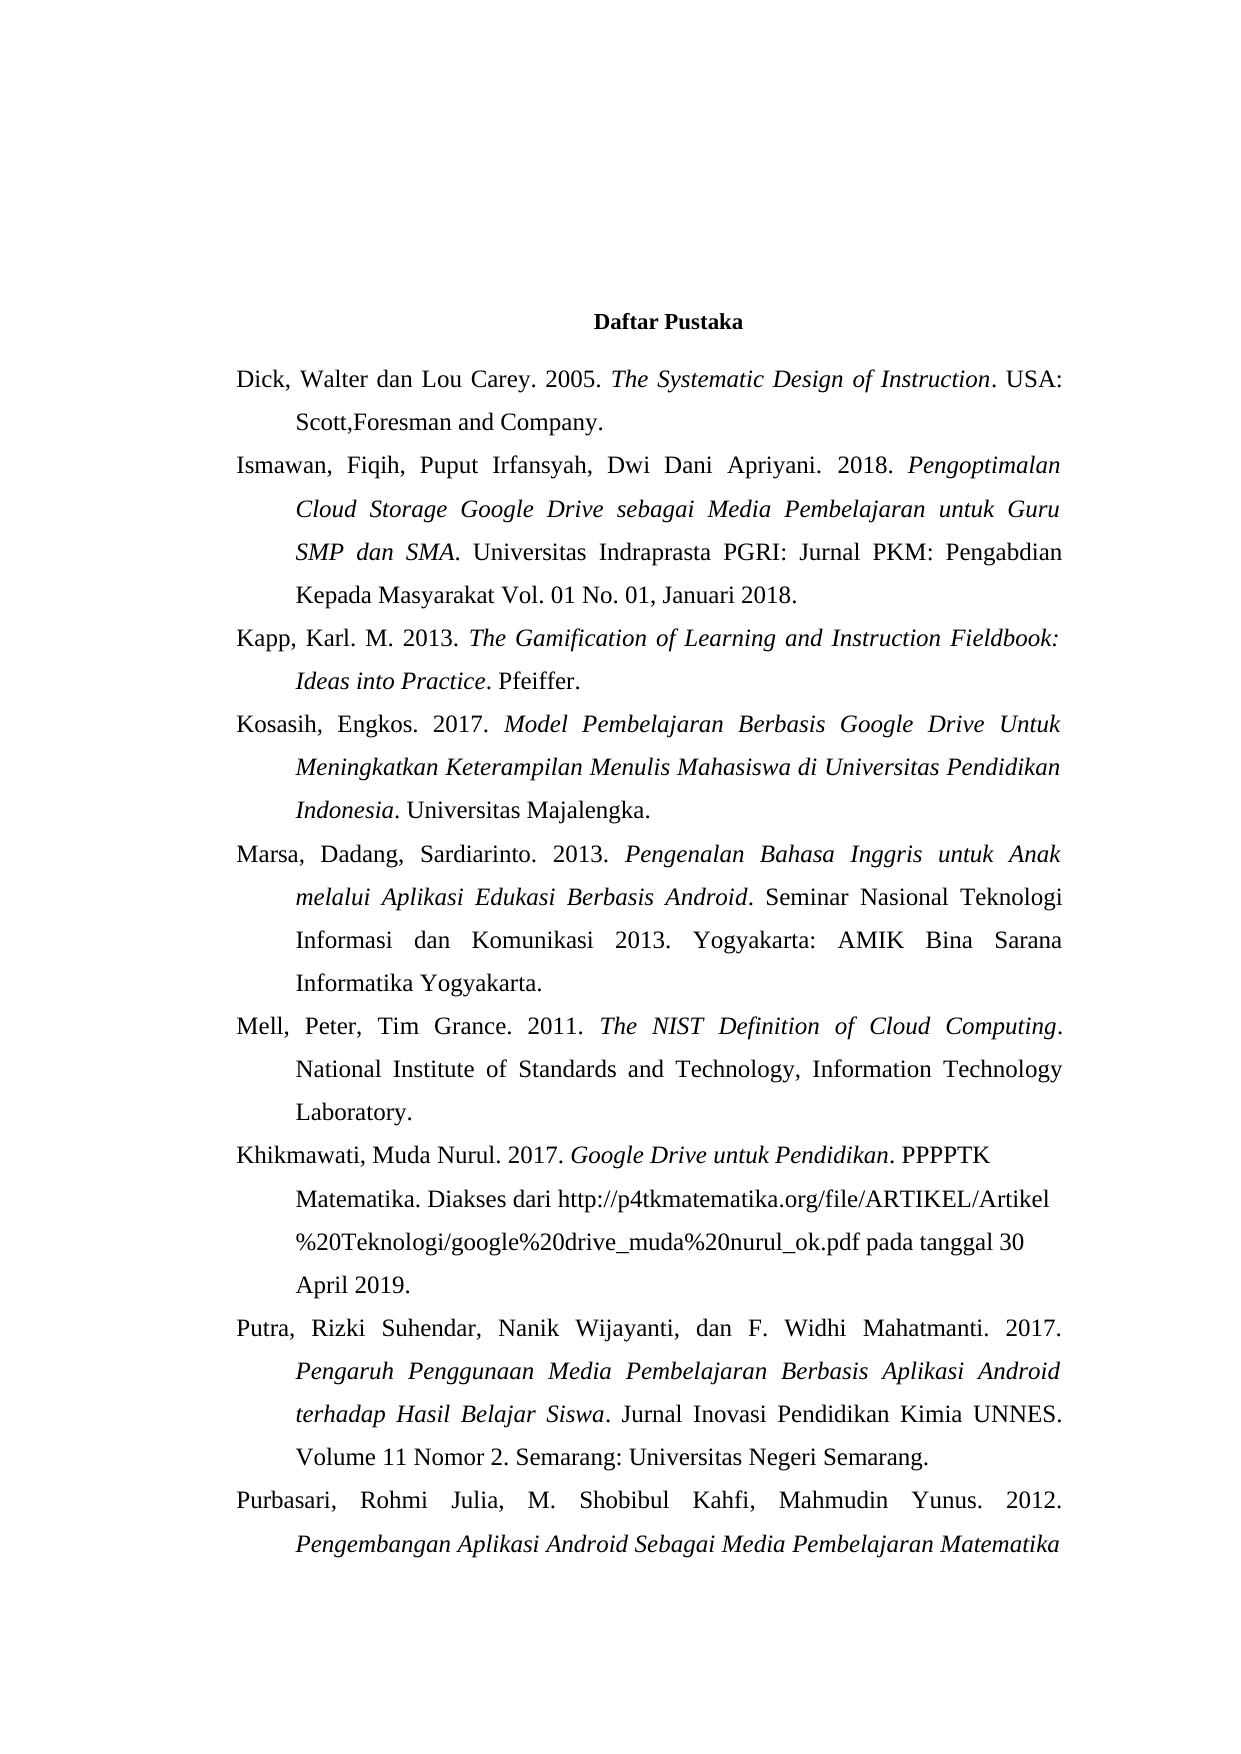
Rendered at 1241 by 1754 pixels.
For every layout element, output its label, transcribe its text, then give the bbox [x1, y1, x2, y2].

list Kosasih, Engkos. 2017. Model Pembelajaran Berbasis Google Drive Untuk Meningkatkan Keterampilan Menulis Mahasiswa di Universitas Pendidikan Indonesia. Universitas Majalengka. [236, 709, 1063, 824]
list Kapp, Karl. M. 2013. The Gamification of Learning and Instruction Fieldbook: Ideas into Practice. Pfeiffer. [236, 623, 1063, 695]
list Putra, Rizki Suhendar, Nanik Wijayanti, dan F. Widhi Mahatmanti. 2017. Pengaruh Penggunaan Media Pembelajaran Berbasis Aplikasi Android terhadap Hasil Belajar Siswa. Jurnal Inovasi Pendidikan Kimia UNNES. Volume 11 Nomor 2. Semarang: Universitas Negeri Semarang. [236, 1313, 1063, 1471]
list Marsa, Dadang, Sardiarinto. 2013. Pengenalan Bahasa Inggris untuk Anak melalui Aplikasi Edukasi Berbasis Android. Seminar Nasional Teknologi Informasi dan Komunikasi 2013. Yogyakarta: AMIK Bina Sarana Informatika Yogyakarta. [236, 839, 1063, 997]
list Khikmawati, Muda Nurul. 2017. Google Drive untuk Pendidikan. PPPPTK Matematika. Diakses dari http://p4tkmatematika.org/file/ARTIKEL/Artikel%20Teknologi/google%20drive_muda%20nurul_ok.pdf pada tanggal 30 April 2019. [236, 1141, 1063, 1299]
text Daftar Pustaka [274, 308, 1063, 334]
list Dick, Walter dan Lou Carey. 2005. The Systematic Design of Instruction. USA: Scott,Foresman and Company. [236, 364, 1063, 436]
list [236, 1486, 1063, 1557]
list Mell, Peter, Tim Grance. 2011. The NIST Definition of Cloud Computing. National Institute of Standards and Technology, Information Technology Laboratory. [236, 1011, 1063, 1126]
list Ismawan, Fiqih, Puput Irfansyah, Dwi Dani Apriyani. 2018. Pengoptimalan Cloud Storage Google Drive sebagai Media Pembelajaran untuk Guru SMP dan SMA. Universitas Indraprasta PGRI: Jurnal PKM: Pengabdian Kepada Masyarakat Vol. 01 No. 01, Januari 2018. [236, 451, 1063, 609]
